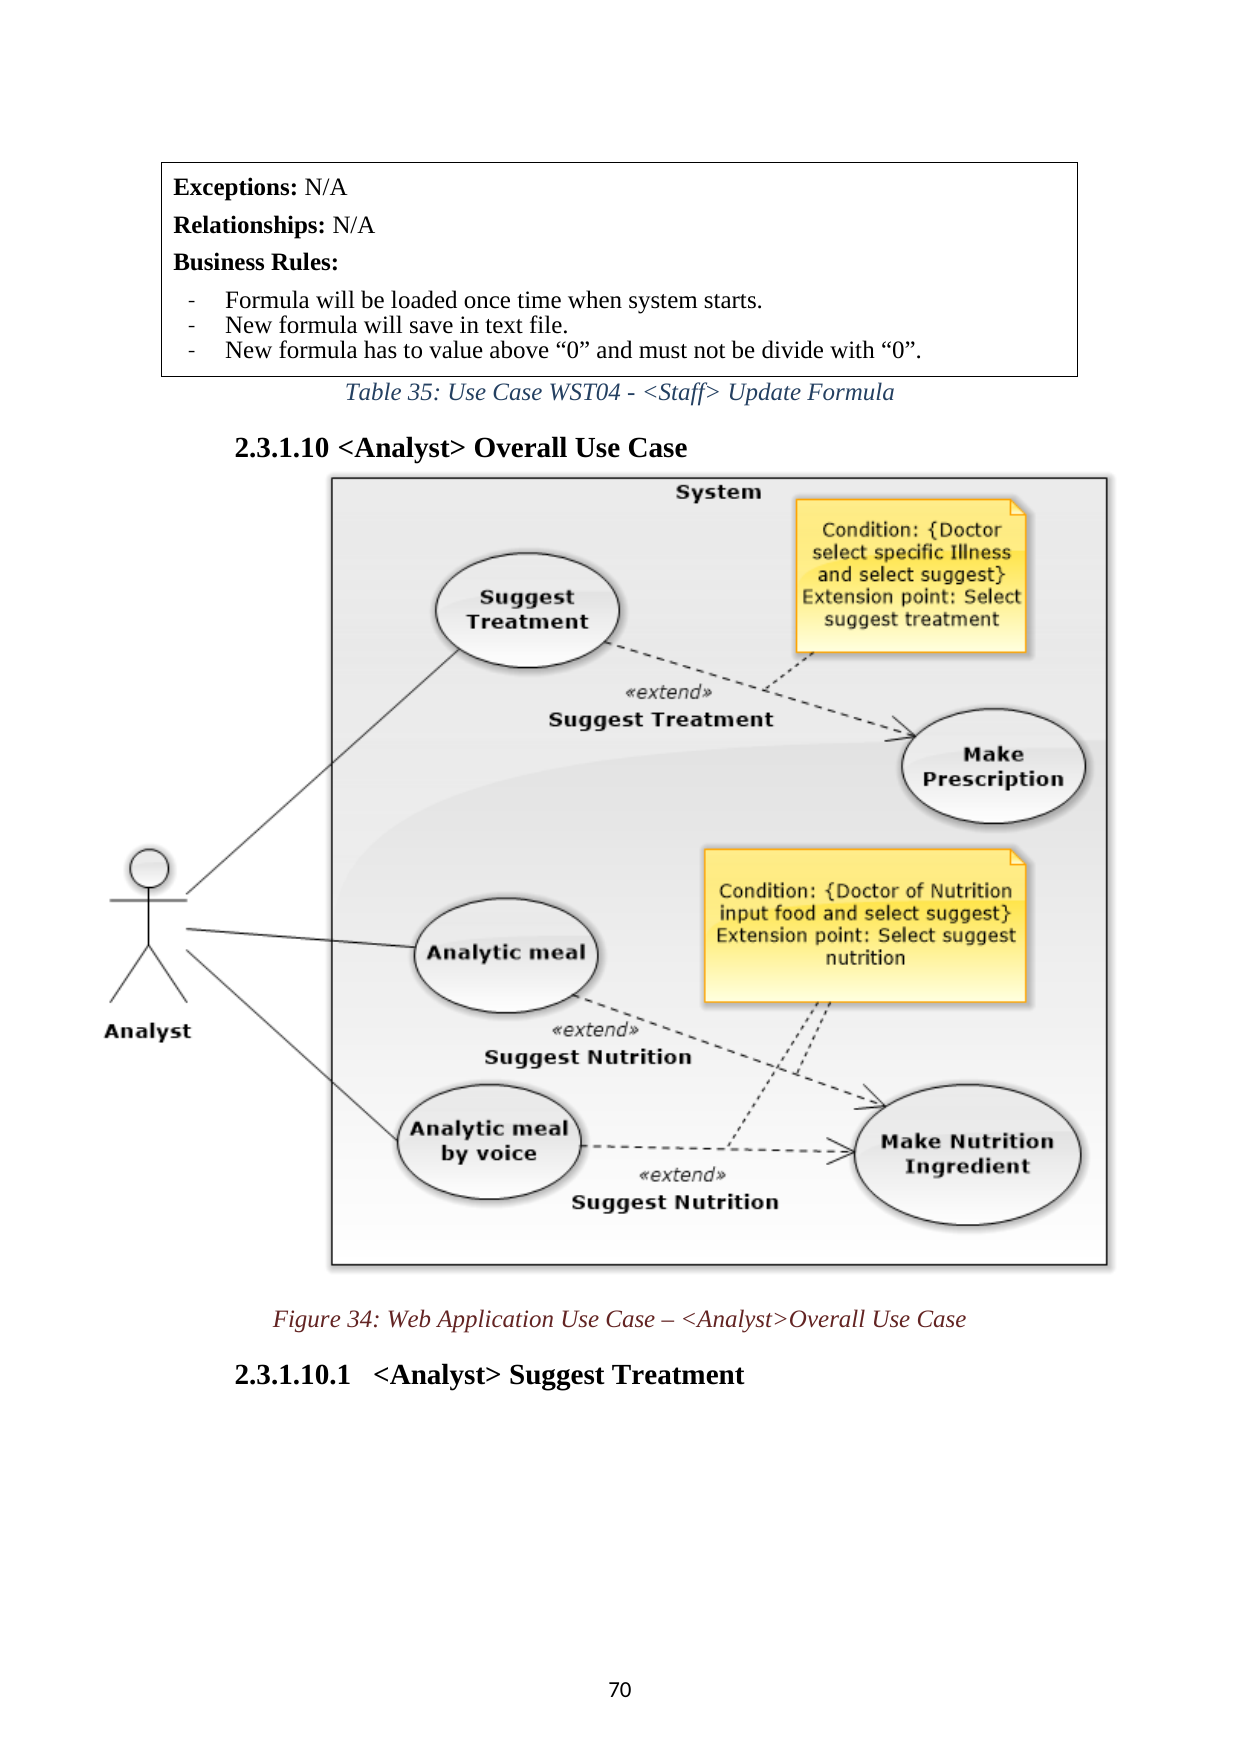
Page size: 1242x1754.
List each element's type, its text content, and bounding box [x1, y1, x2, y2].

subtitle <Analyst> Suggest Treatment [234, 1357, 1146, 1391]
picture [93, 470, 1146, 1304]
text Table 35: Use Case WST04 - <Staff> Update Formula [94, 377, 1146, 405]
subtitle <Analyst> Overall Use Case [234, 430, 1146, 464]
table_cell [162, 163, 1077, 376]
text Figure 34: Web Application Use Case – <Analyst>Overall Use Case [94, 1304, 1146, 1332]
